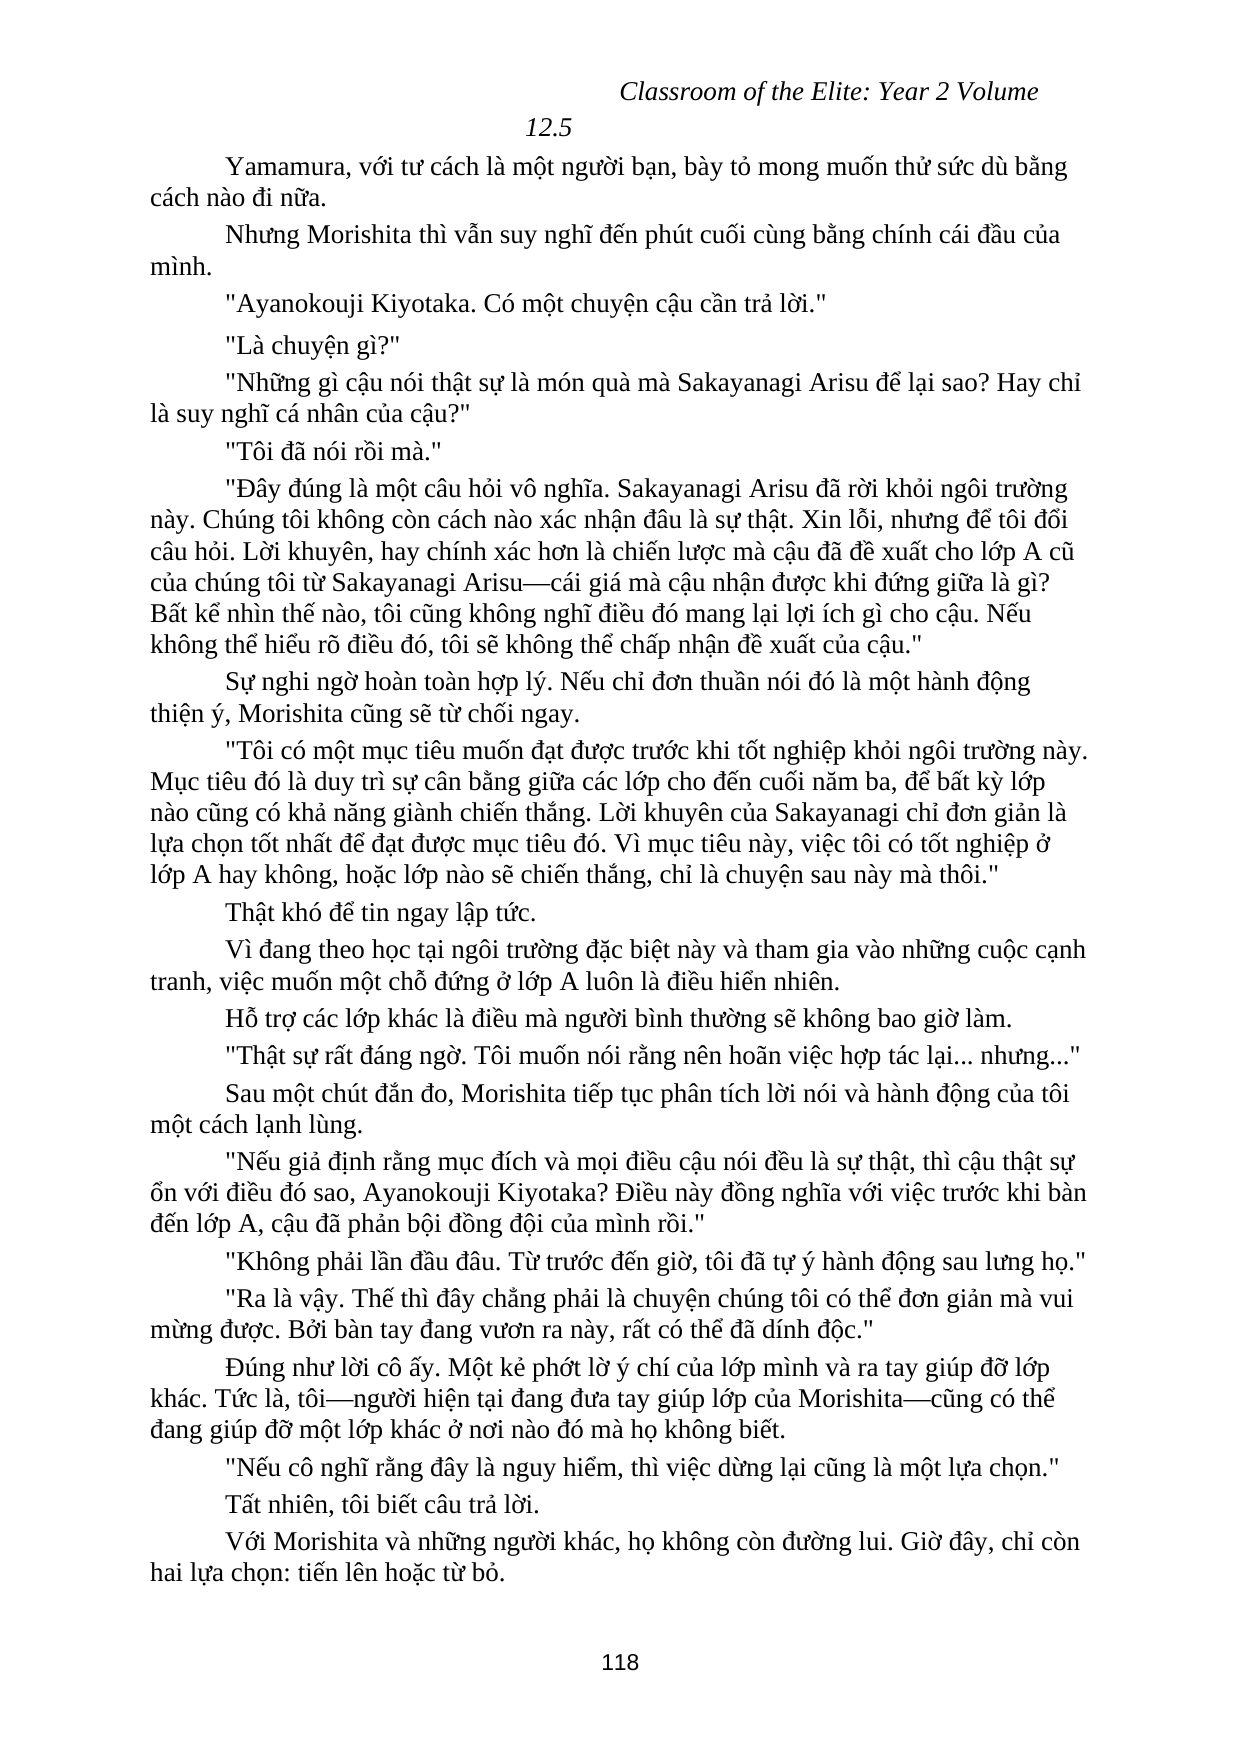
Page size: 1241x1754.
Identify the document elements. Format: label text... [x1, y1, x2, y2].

text "Những gì cậu nói thật sự là món quà mà Sakayanagi Arisu để lại sao? Hay chỉ là suy nghĩ cá nhân của cậu?" [150, 366, 1090, 429]
text "Là chuyện gì?" [150, 329, 1090, 360]
text "Không phải lần đầu đâu. Từ trước đến giờ, tôi đã tự ý hành động sau lưng họ." [150, 1245, 1090, 1276]
text Với Morishita và những người khác, họ không còn đường lui. Giờ đây, chỉ còn hai lựa chọn: tiến lên hoặc từ bỏ. [150, 1525, 1090, 1588]
text "Thật sự rất đáng ngờ. Tôi muốn nói rằng nên hoãn việc hợp tác lại... nhưng..." [150, 1039, 1090, 1071]
text "Nếu cô nghĩ rằng đây là nguy hiểm, thì việc dừng lại cũng là một lựa chọn." [150, 1451, 1090, 1482]
text Vì đang theo học tại ngôi trường đặc biệt này và tham gia vào những cuộc cạnh tranh, việc muốn một chỗ đứng ở lớp A luôn là điều hiển nhiên. [150, 933, 1090, 996]
text Nhưng Morishita thì vẫn suy nghĩ đến phút cuối cùng bằng chính cái đầu của mình. [150, 218, 1090, 281]
text "Tôi có một mục tiêu muốn đạt được trước khi tốt nghiệp khỏi ngôi trường này. Mục tiêu đó là duy trì sự cân bằng giữa các lớp cho đến cuối năm ba, để bất kỳ lớp nào cũng có khả năng giành chiến thắng. Lời khuyên của Sakayanagi chỉ đơn giản là lựa chọn tốt nhất để đạt được mục tiêu đó. Vì mục tiêu này, việc tôi có tốt nghiệp ở lớp A hay không, hoặc lớp nào sẽ chiến thắng, chỉ là chuyện sau này mà thôi." [150, 734, 1090, 890]
text "Nếu giả định rằng mục đích và mọi điều cậu nói đều là sự thật, thì cậu thật sự ổn với điều đó sao, Ayanokouji Kiyotaka? Điều này đồng nghĩa với việc trước khi bàn đến lớp A, cậu đã phản bội đồng đội của mình rồi." [150, 1145, 1090, 1239]
text "Tôi đã nói rồi mà." [150, 435, 1090, 466]
text Tất nhiên, tôi biết câu trả lời. [150, 1488, 1090, 1519]
text Đúng như lời cô ấy. Một kẻ phớt lờ ý chí của lớp mình và ra tay giúp đỡ lớp khác. Tức là, tôi—người hiện tại đang đưa tay giúp lớp của Morishita—cũng có thể đang giúp đỡ một lớp khác ở nơi nào đó mà họ không biết. [150, 1351, 1090, 1444]
text Yamamura, với tư cách là một người bạn, bày tỏ mong muốn thử sức dù bằng cách nào đi nữa. [150, 150, 1090, 212]
text Hỗ trợ các lớp khác là điều mà người bình thường sẽ không bao giờ làm. [150, 1002, 1090, 1033]
text "Ayanokouji Kiyotaka. Có một chuyện cậu cần trả lời." [150, 287, 1090, 318]
text "Ra là vậy. Thế thì đây chẳng phải là chuyện chúng tôi có thể đơn giản mà vui mừng được. Bởi bàn tay đang vươn ra này, rất có thể đã dính độc." [150, 1282, 1090, 1345]
text Thật khó để tin ngay lập tức. [150, 896, 1090, 927]
text Sự nghi ngờ hoàn toàn hợp lý. Nếu chỉ đơn thuần nói đó là một hành động thiện ý, Morishita cũng sẽ từ chối ngay. [150, 666, 1090, 728]
text Sau một chút đắn đo, Morishita tiếp tục phân tích lời nói và hành động của tôi một cách lạnh lùng. [150, 1077, 1090, 1139]
text "Đây đúng là một câu hỏi vô nghĩa. Sakayanagi Arisu đã rời khỏi ngôi trường này. Chúng tôi không còn cách nào xác nhận đâu là sự thật. Xin lỗi, nhưng để tôi đổi câu hỏi. Lời khuyên, hay chính xác hơn là chiến lược mà cậu đã đề xuất cho lớp A cũ của chúng tôi từ Sakayanagi Arisu—cái giá mà cậu nhận được khi đứng giữa là gì? Bất kể nhìn thế nào, tôi cũng không nghĩ điều đó mang lại lợi ích gì cho cậu. Nếu không thể hiểu rõ điều đó, tôi sẽ không thể chấp nhận đề xuất của cậu." [150, 472, 1090, 659]
